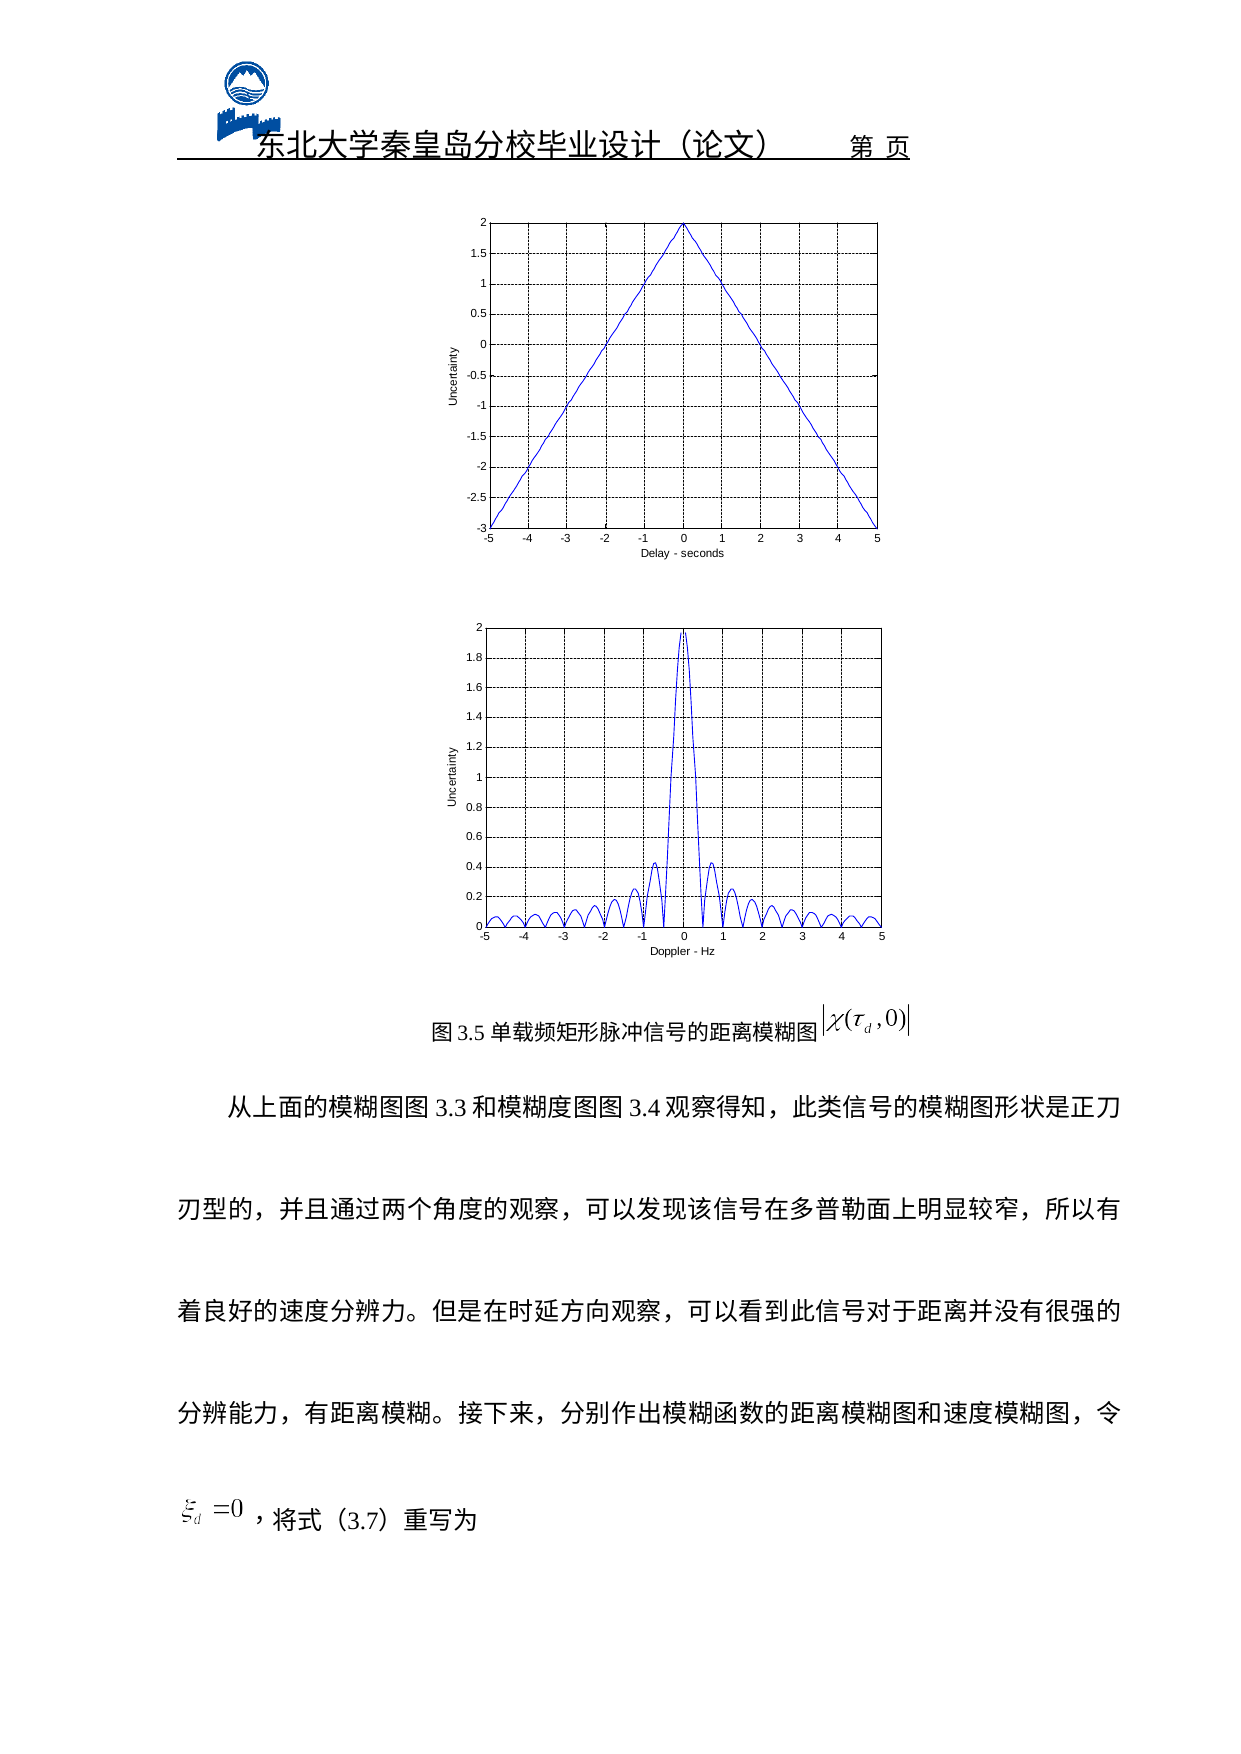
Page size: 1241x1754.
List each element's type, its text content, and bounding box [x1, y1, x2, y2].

text 图3.5 单载频矩形脉冲信号的距离模糊图 [177, 988, 1122, 1056]
text 从上面的模糊图图3.3和模糊度图图3.4观察得知，此类信号的模糊图形状是正刀刃型的，并且通过两个角度的观察，可以发现该信号在多普勒面上明显较窄，所以有着良好的速度分辨力。但是在时延方向观察，可以看到此信号对于距离并没有很强的分辨能力，有距离模糊。接下来，分别作出模糊函数的距离模糊图和速度模糊图，令，将式（3.7）重写为 [177, 1072, 1122, 1547]
picture [208, 61, 285, 143]
